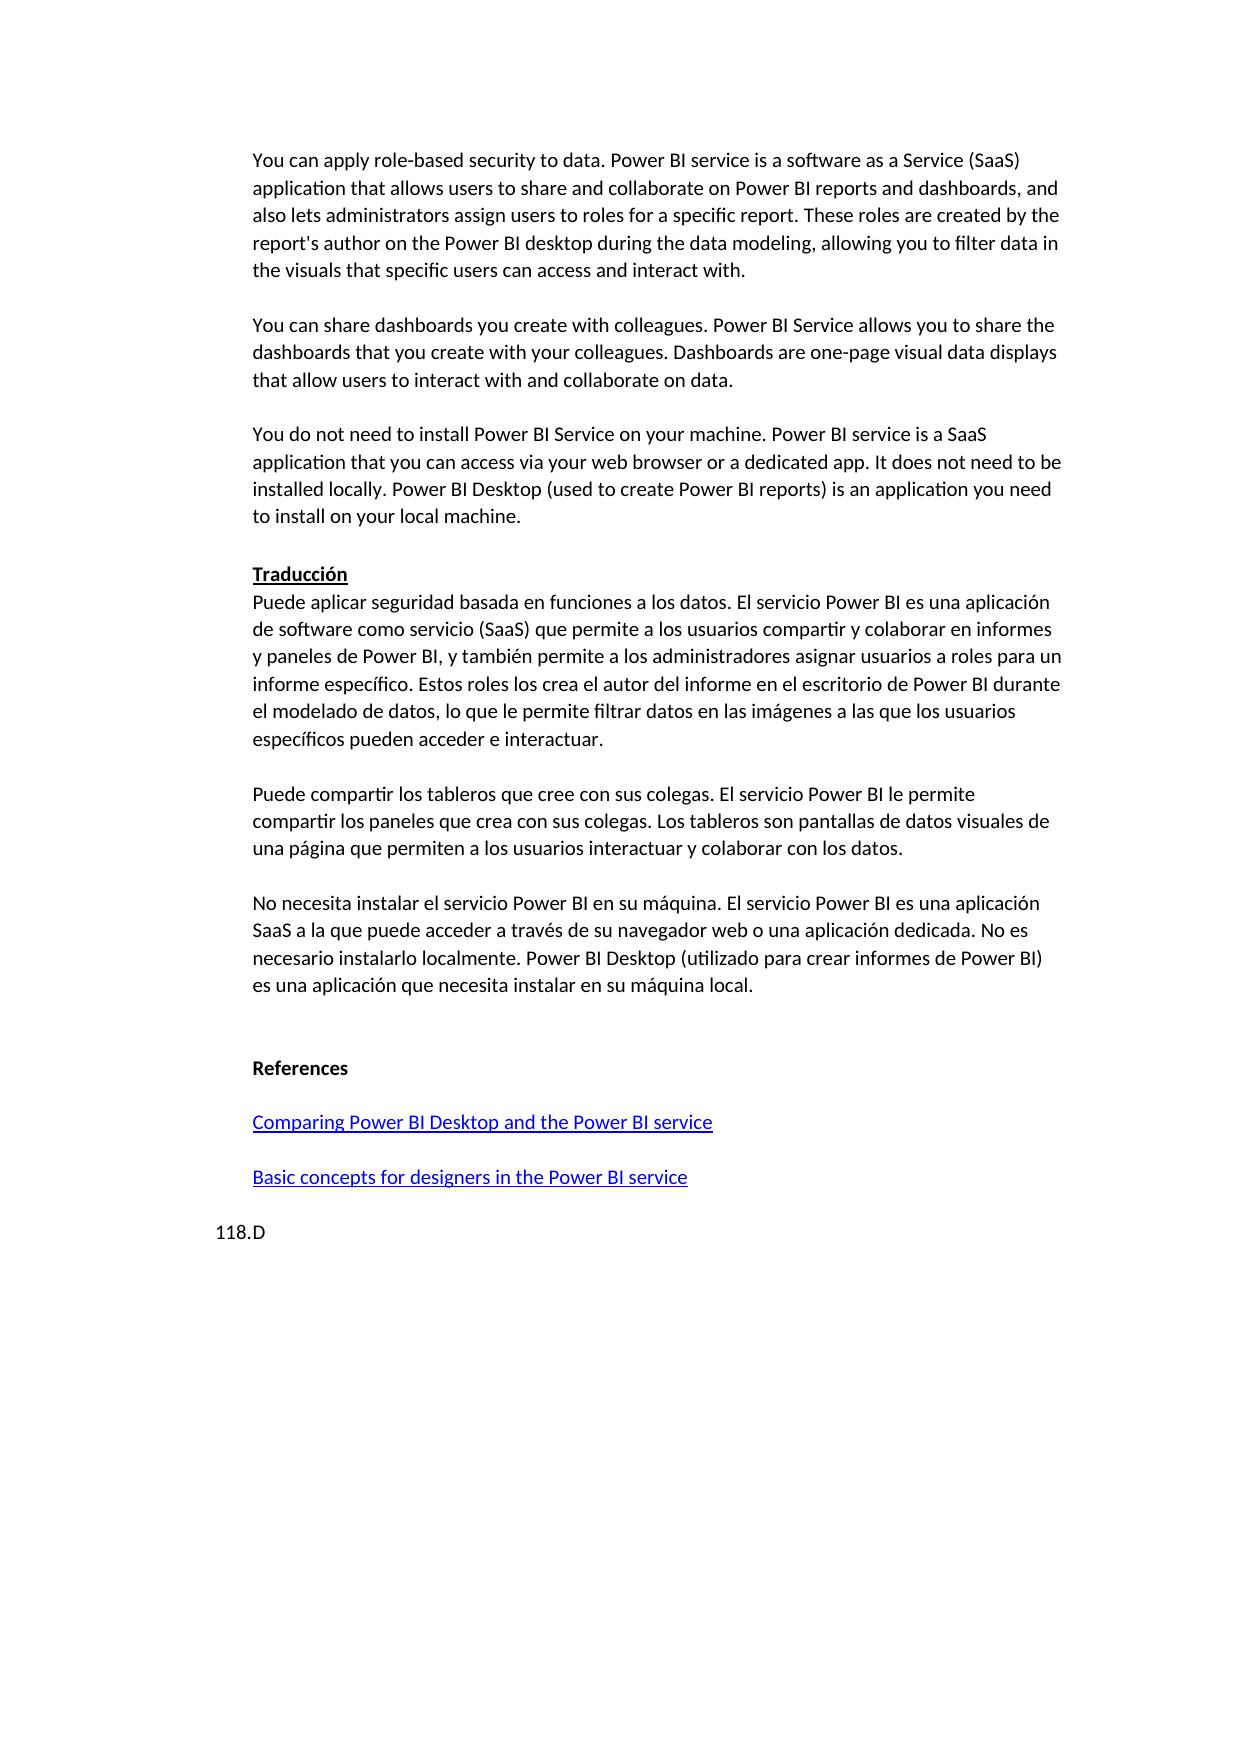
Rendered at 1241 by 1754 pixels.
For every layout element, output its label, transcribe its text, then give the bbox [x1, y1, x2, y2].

list You can apply role-based security to data. Power BI service is a software as a Service (SaaS) application that allows users to share and collaborate on Power BI reports and dashboards, and also lets administrators assign users to roles for a specific report. These roles are created by the report's author on the Power BI desktop during the data modeling, allowing you to filter data in the visuals that specific users can access and interact with. You can share dashboards you create with colleagues. Power BI Service allows you to share the dashboards that you create with your colleagues. Dashboards are one-page visual data displays that allow users to interact with and collaborate on data. You do not need to install Power BI Service on your machine. Power BI service is a SaaS application that you can access via your web browser or a dedicated app. It does not need to be installed locally. Power BI Desktop (used to create Power BI reports) is an application you need to install on your local machine. [252, 148, 1063, 559]
list References Comparing Power BI Desktop and the Power BI service Basic concepts for designers in the Power BI service [252, 1027, 1063, 1190]
list Puede aplicar seguridad basada en funciones a los datos. El servicio Power BI es una aplicación de software como servicio (SaaS) que permite a los usuarios compartir y colaborar en informes y paneles de Power BI, y también permite a los administradores asignar usuarios a roles para un informe específico. Estos roles los crea el autor del informe en el escritorio de Power BI durante el modelado de datos, lo que le permite filtrar datos en las imágenes a las que los usuarios específicos pueden acceder e interactuar. [252, 589, 1063, 751]
list D [215, 1219, 1063, 1244]
list Puede compartir los tableros que cree con sus colegas. El servicio Power BI le permite compartir los paneles que crea con sus colegas. Los tableros son pantallas de datos visuales de una página que permiten a los usuarios interactuar y colaborar con los datos. [252, 781, 1063, 861]
list No necesita instalar el servicio Power BI en su máquina. El servicio Power BI es una aplicación SaaS a la que puede acceder a través de su navegador web o una aplicación dedicada. No es necesario instalarlo localmente. Power BI Desktop (utilizado para crear informes de Power BI) es una aplicación que necesita instalar en su máquina local. [252, 890, 1063, 998]
list Traducción [252, 562, 1063, 587]
